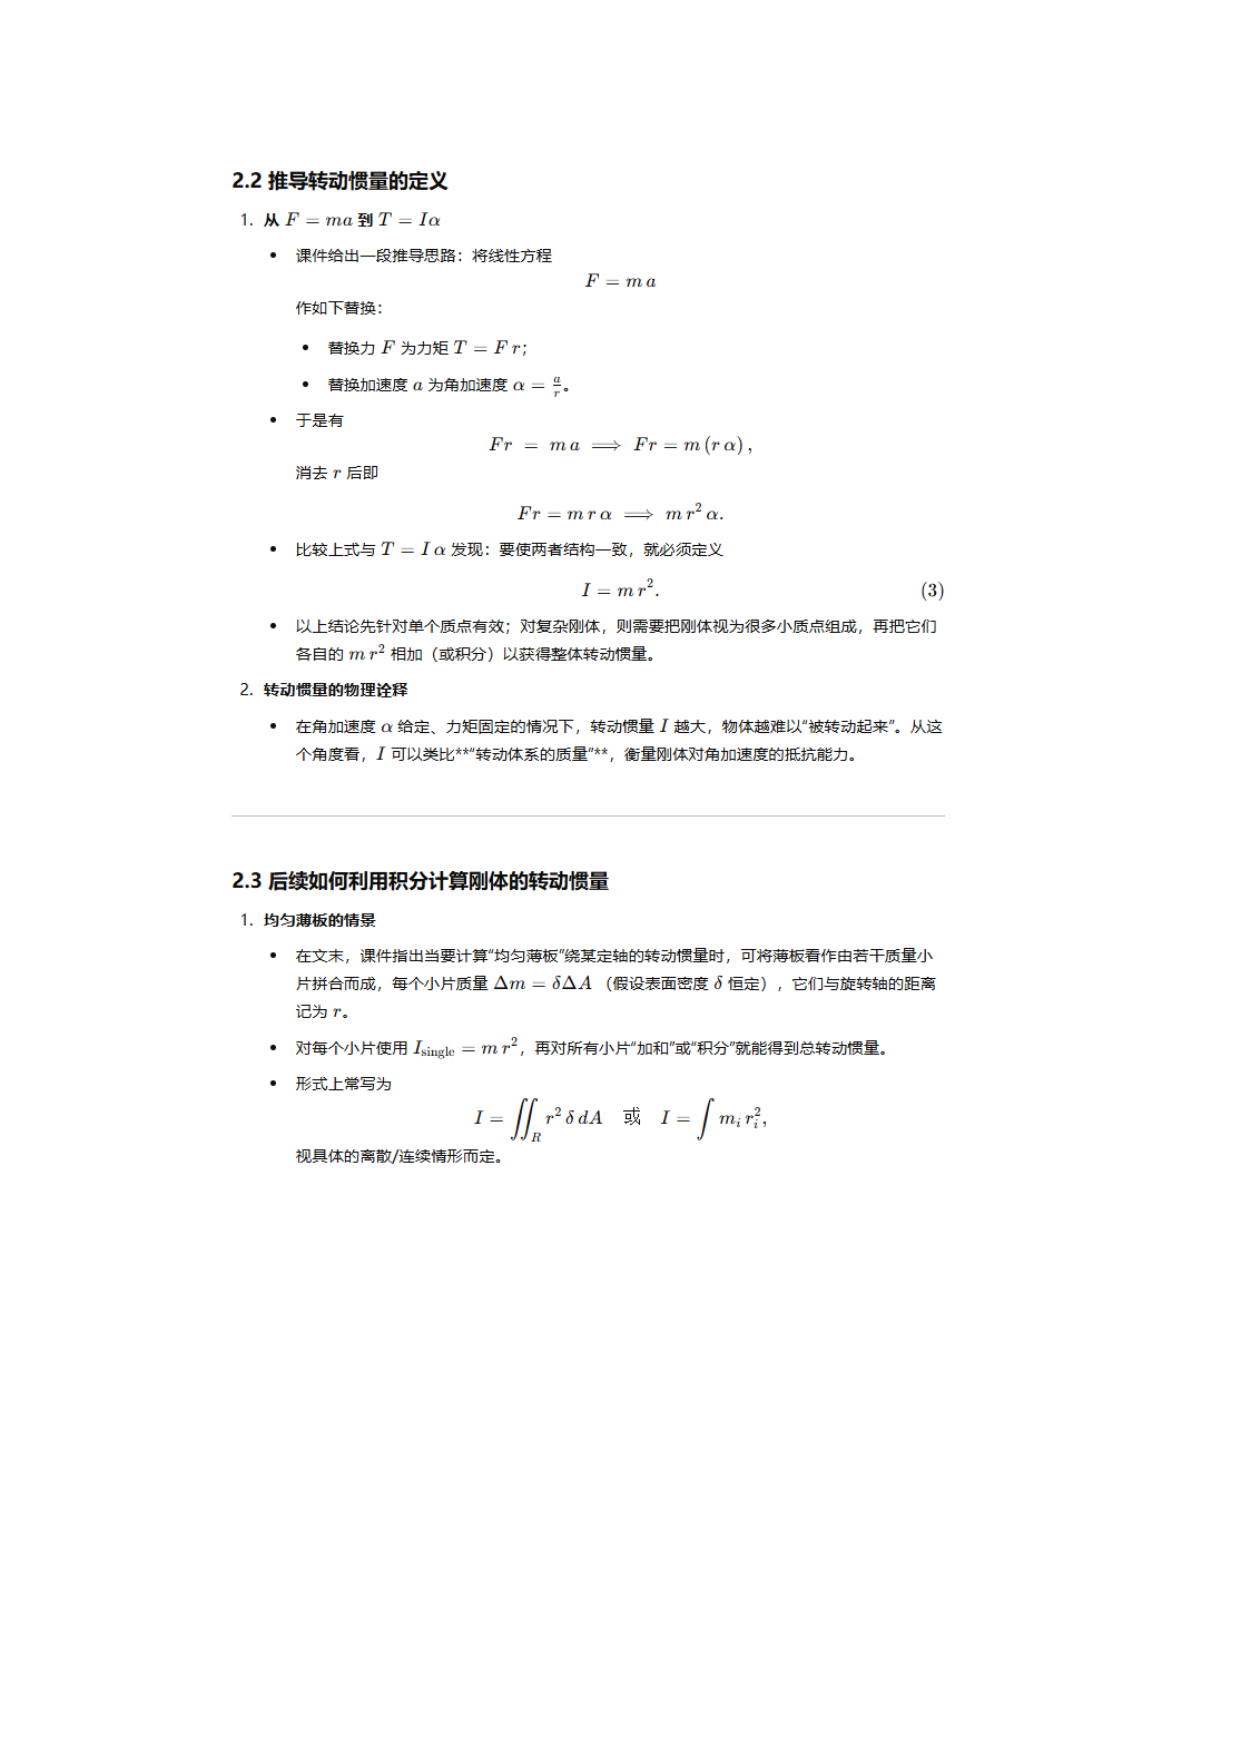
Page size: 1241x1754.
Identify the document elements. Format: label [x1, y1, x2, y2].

picture [187, 152, 1053, 1175]
